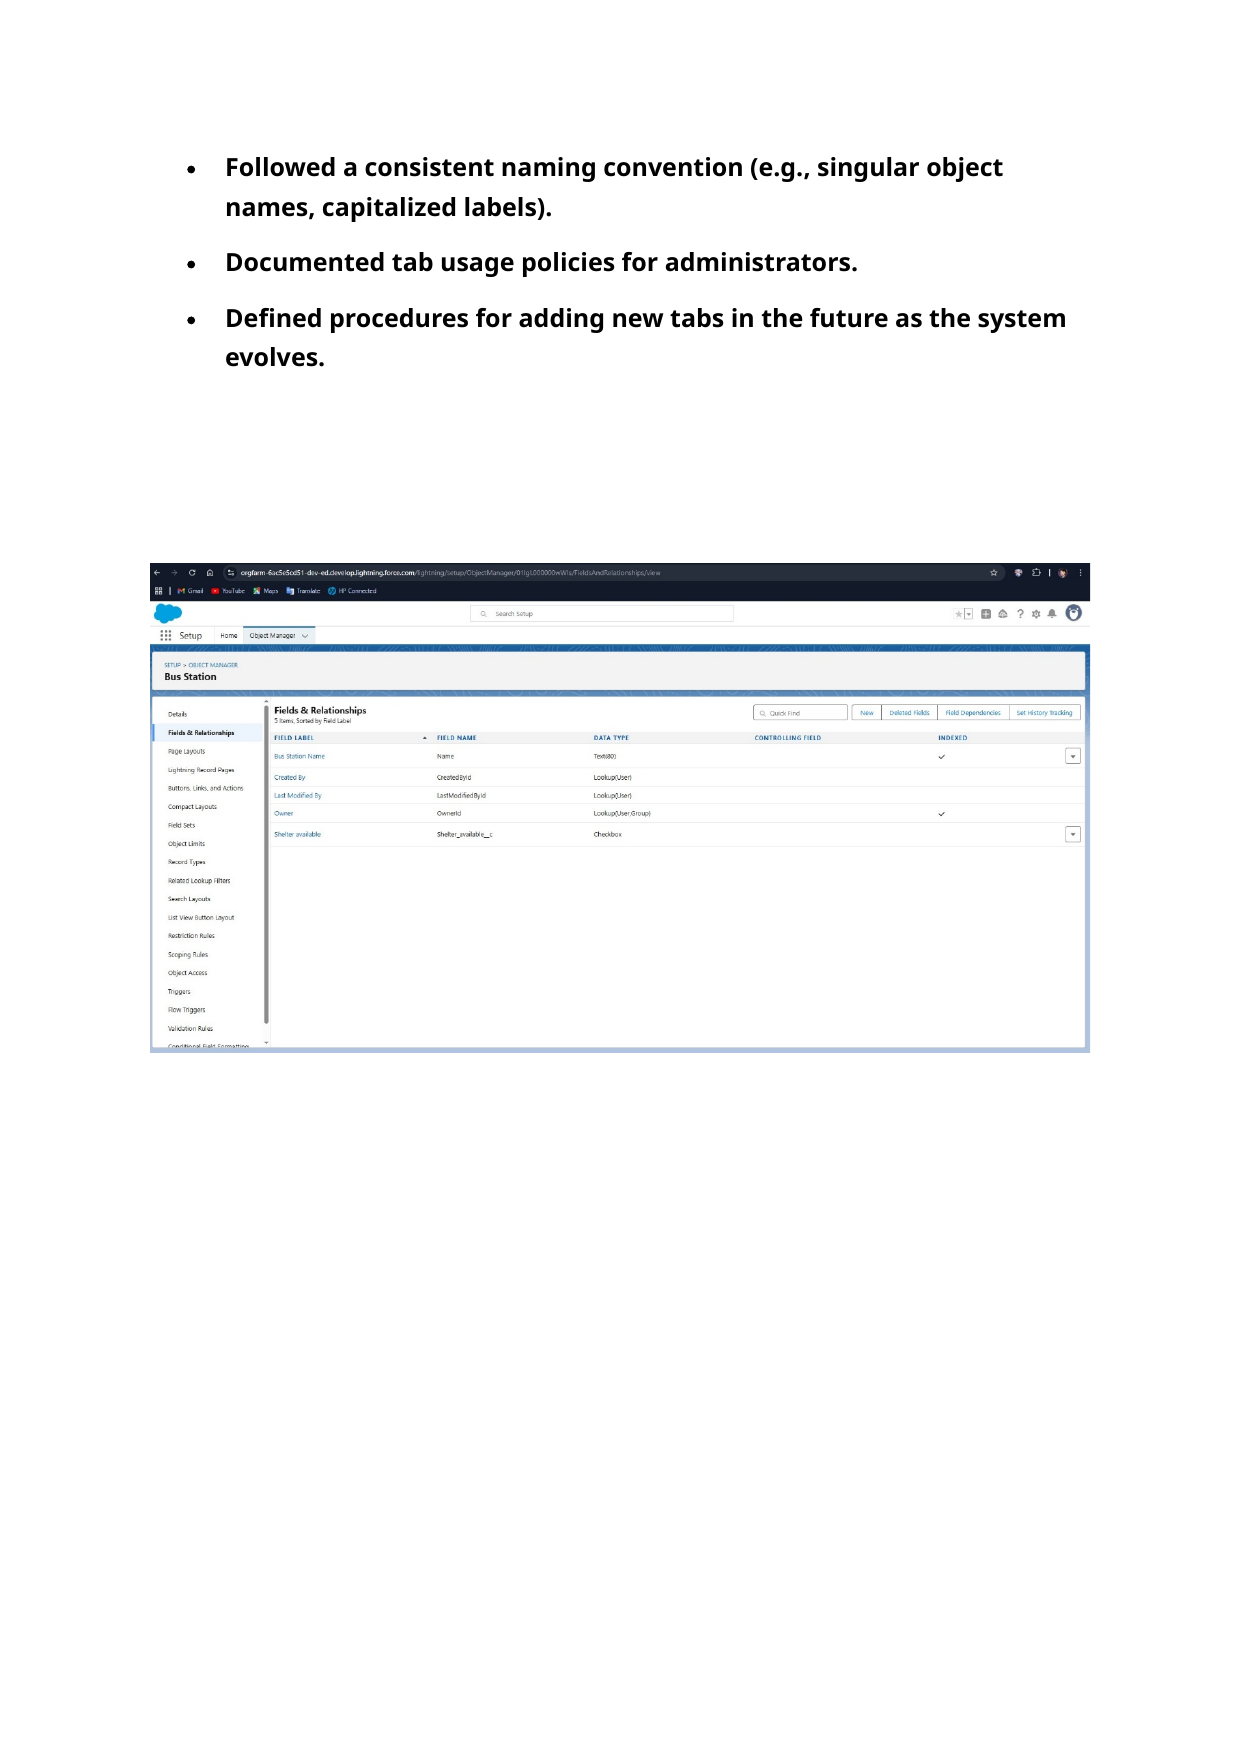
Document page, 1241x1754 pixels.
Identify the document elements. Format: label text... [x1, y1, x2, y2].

list Defined procedures for adding new tabs in the future as the system evolves. [187, 301, 1090, 374]
picture [150, 563, 1091, 1053]
list Followed a consistent naming convention (e.g., singular object names, capitalized labels). [187, 150, 1090, 223]
list Documented tab usage policies for administrators. [187, 245, 1090, 279]
